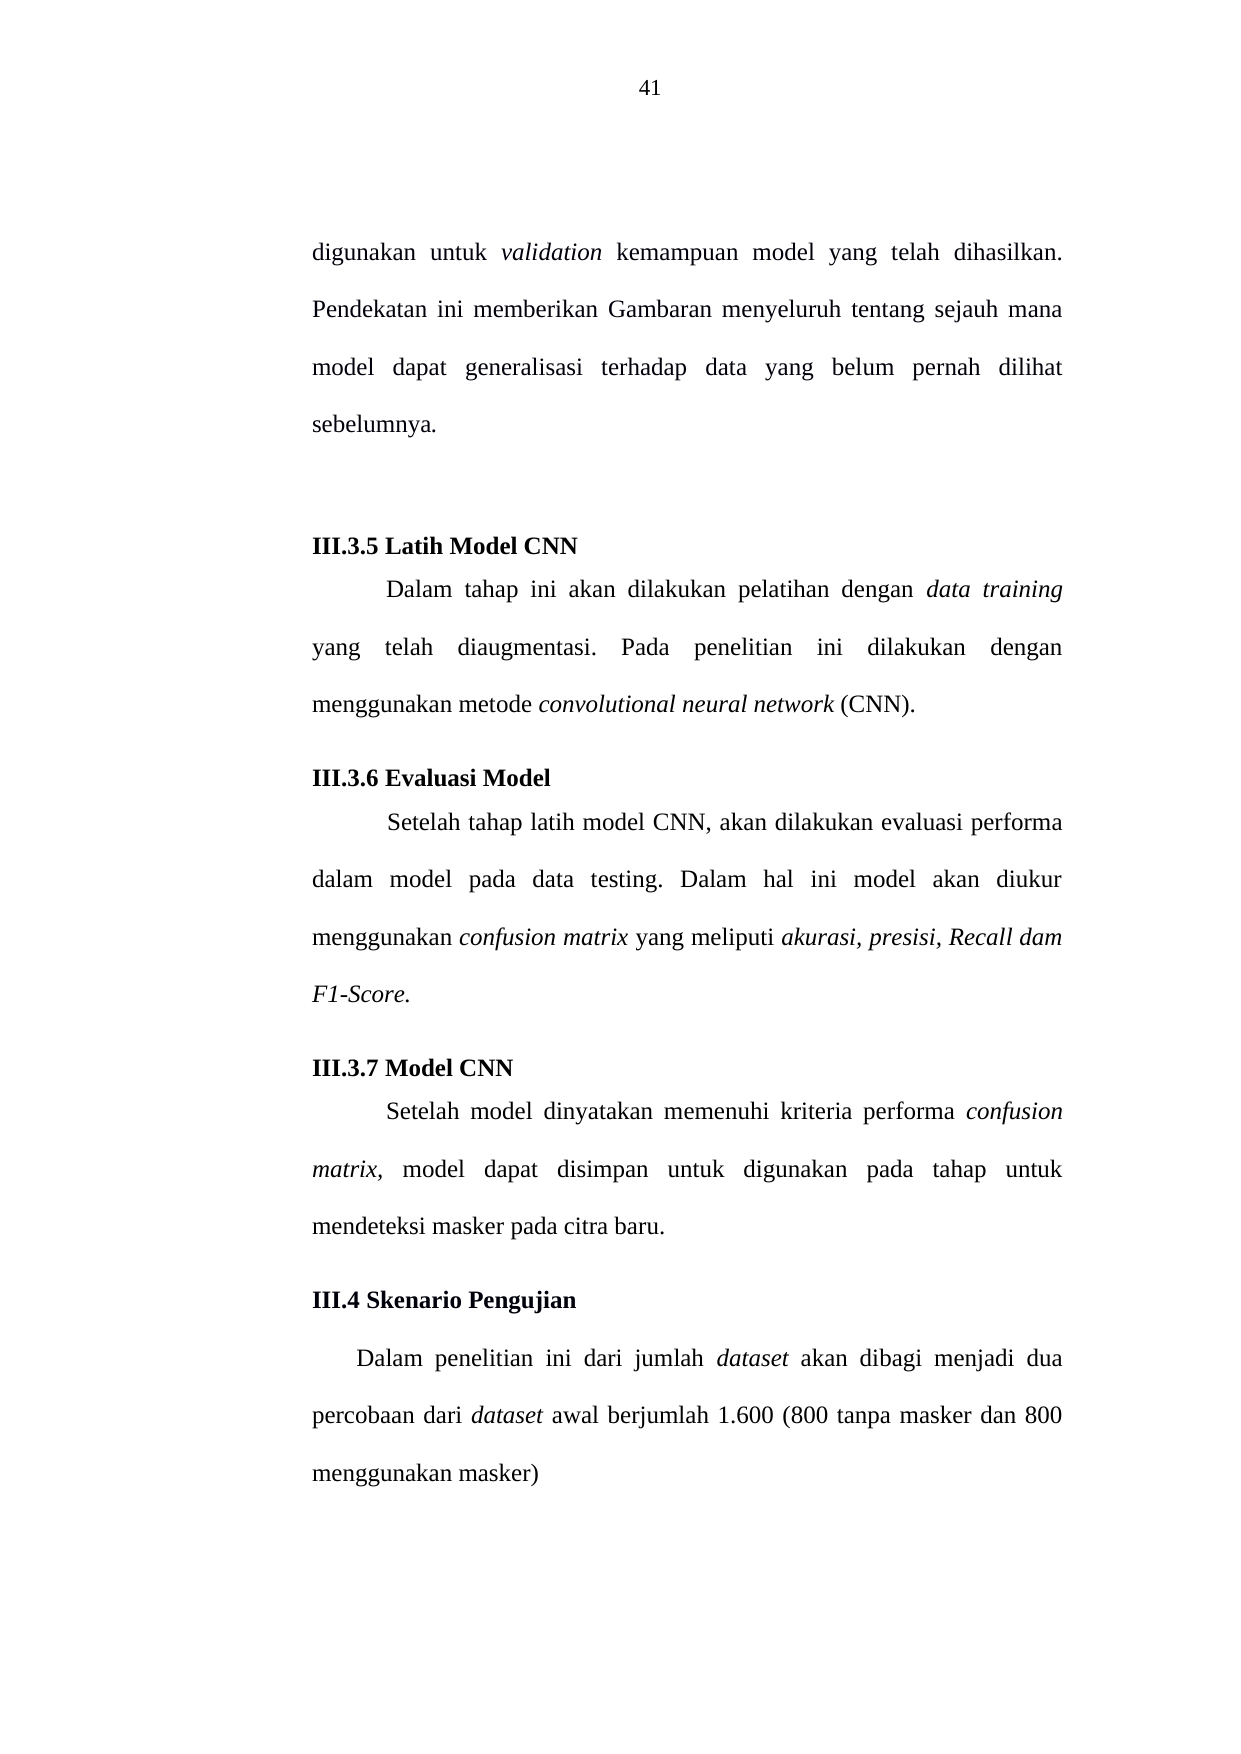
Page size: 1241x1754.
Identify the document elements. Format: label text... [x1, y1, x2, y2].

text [312, 237, 1063, 438]
text Setelah model dinyatakan memenuhi kriteria performa confusion matrix, model dapat disimpan untuk digunakan pada tahap untuk mendeteksi masker pada citra baru. [312, 1096, 1063, 1240]
text Setelah tahap latih model CNN, akan dilakukan evaluasi performa dalam model pada data testing. Dalam hal ini model akan diukur menggunakan confusion matrix yang meliputi akurasi, presisi, Recall dam F1-Score. [312, 807, 1063, 1008]
subtitle Latih Model CNN [312, 531, 1063, 560]
subtitle Model CNN [312, 1053, 1063, 1082]
subtitle Evaluasi Model [312, 763, 1063, 792]
text Dalam tahap ini akan dilakukan pelatihan dengan data training yang telah diaugmentasi. Pada penelitian ini dilakukan dengan menggunakan metode convolutional neural network (CNN). [312, 574, 1063, 718]
subtitle Skenario Pengujian [312, 1286, 1063, 1314]
text Dalam penelitian ini dari jumlah dataset akan dibagi menjadi dua percobaan dari dataset awal berjumlah 1.600 (800 tanpa masker dan 800 menggunakan masker) [312, 1343, 1063, 1487]
